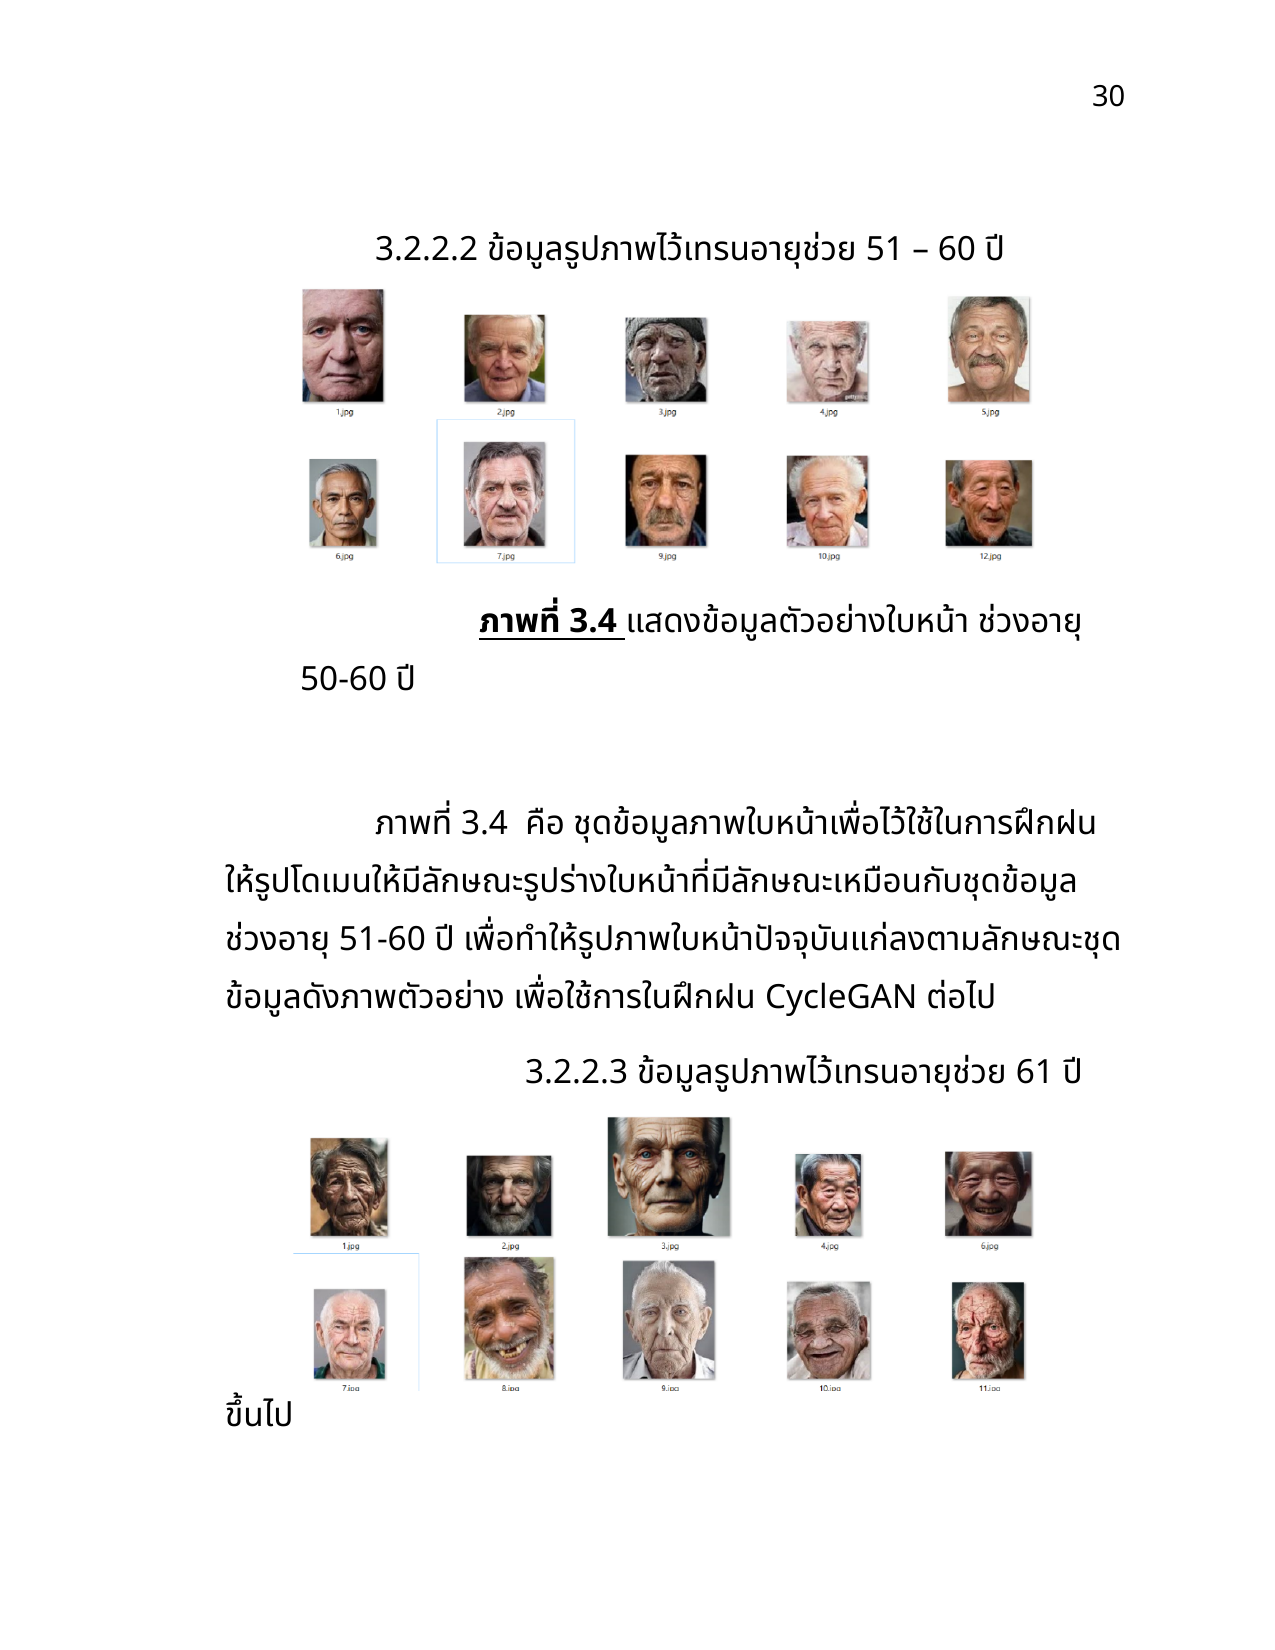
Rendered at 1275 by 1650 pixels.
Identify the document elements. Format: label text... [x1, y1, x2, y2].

picture [292, 284, 1058, 566]
picture [293, 1111, 1057, 1391]
text ภาพที่ 3.4 คือ ชุดข้อมูลภาพใบหน้าเพื่อไว้ใช้ในการฝึกฝนให้รูปโดเมนให้มีลักษณะรูปร่างใบหน้าที่มีลักษณะเหมือนกับชุดข้อมูล ช่วงอายุ 51-60 ปี เพื่อทำให้รูปภาพใบหน้าปัจจุบันแก่ลงตามลักษณะชุดข้อมูลดังภาพตัวอย่าง เพื่อใช้การในฝึกฝน CycleGAN ต่อไป [225, 799, 1125, 1023]
text 3.2.2.2 ข้อมูลรูปภาพไว้เทรนอายุช่วย 51 – 60 ปี [300, 225, 1125, 276]
